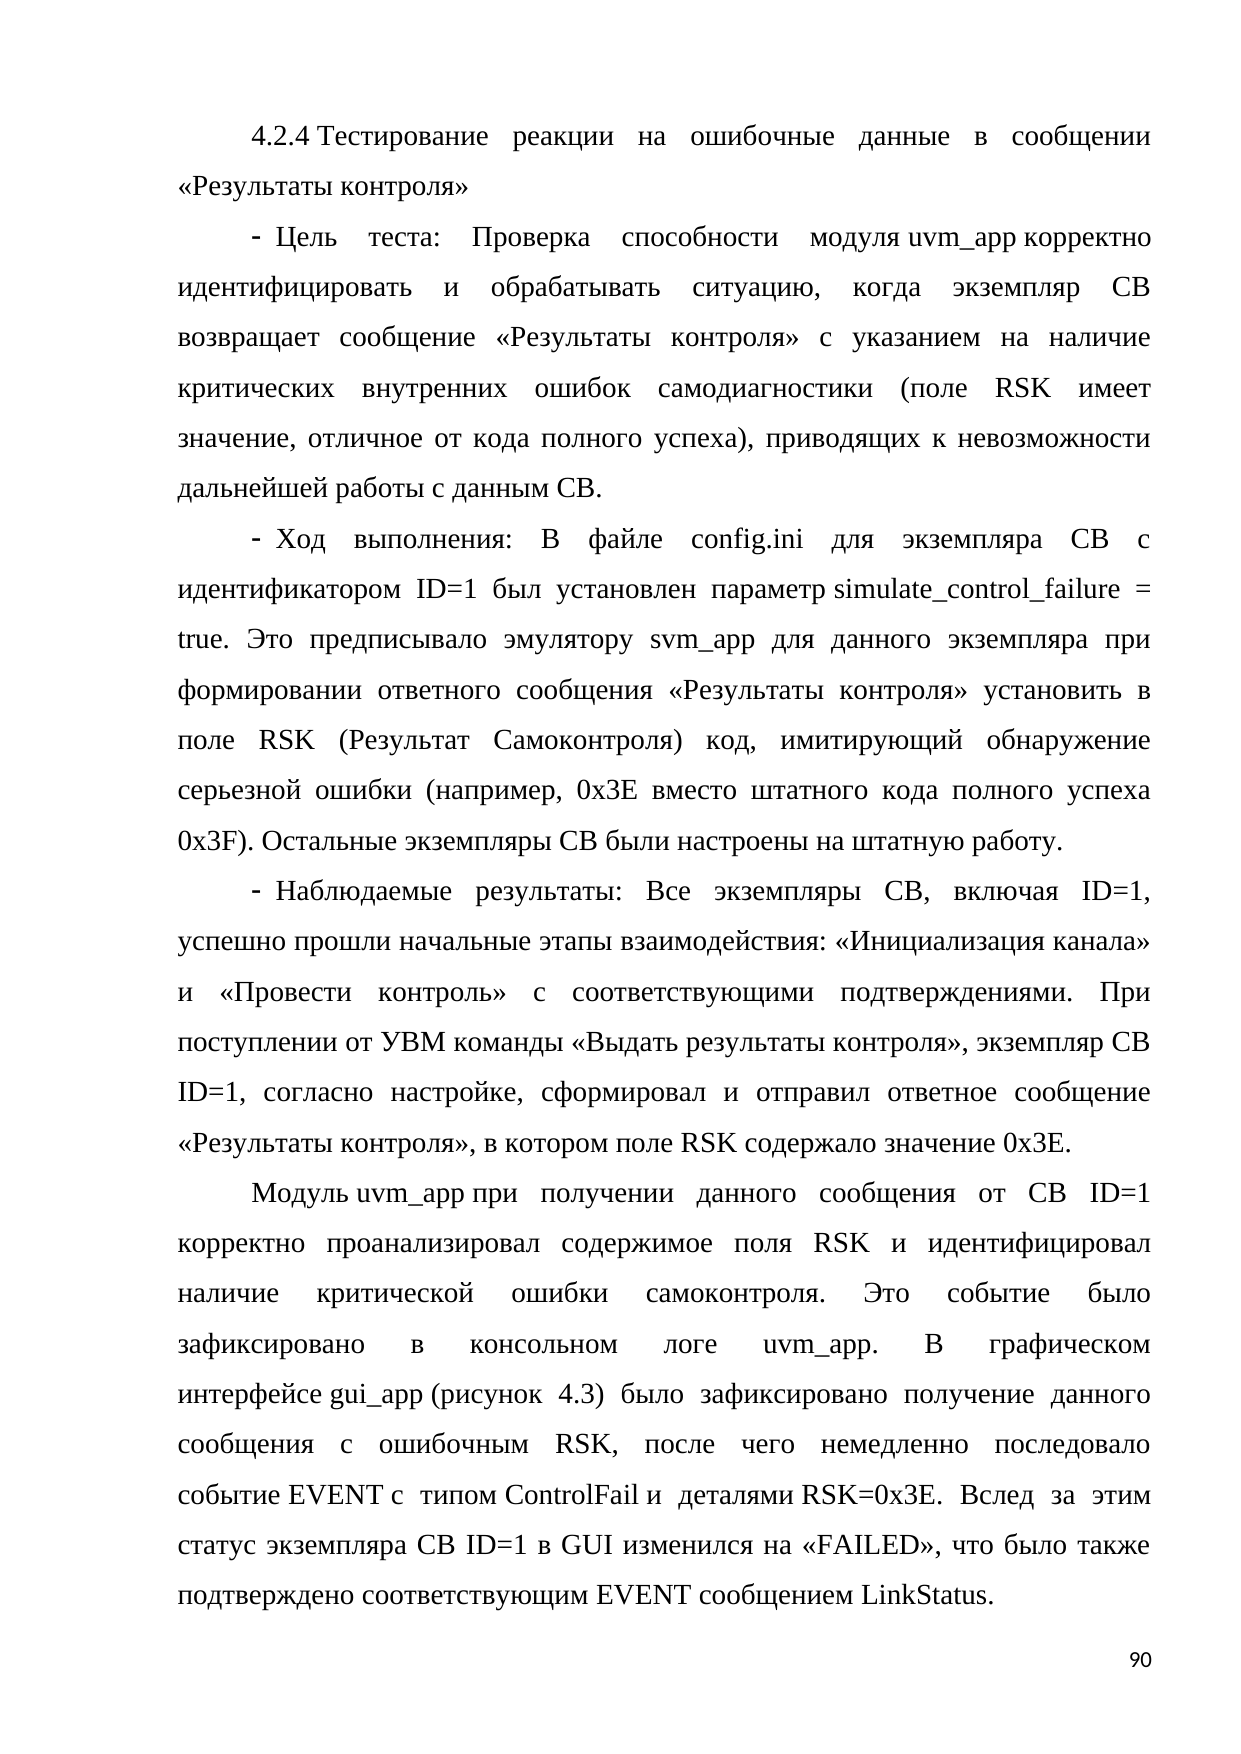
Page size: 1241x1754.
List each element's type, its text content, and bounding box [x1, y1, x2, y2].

text Ход выполнения: В файле config.ini для экземпляра СВ с идентификатором ID=1 был установлен параметр simulate_control_failure = true. Это предписывало эмулятору svm_app для данного экземпляра при формировании ответного сообщения «Результаты контроля» установить в поле RSK (Результат Самоконтроля) код, имитирующий обнаружение серьезной ошибки (например, 0x3E вместо штатного кода полного успеха 0x3F). Остальные экземпляры СВ были настроены на штатную работу. [177, 521, 1152, 856]
text Цель теста: Проверка способности модуля uvm_app корректно идентифицировать и обрабатывать ситуацию, когда экземпляр СВ возвращает сообщение «Результаты контроля» с указанием на наличие критических внутренних ошибок самодиагностики (поле RSK имеет значение, отличное от кода полного успеха), приводящих к невозможности дальнейшей работы с данным СВ. [177, 219, 1152, 504]
text Наблюдаемые результаты: Все экземпляры СВ, включая ID=1, успешно прошли начальные этапы взаимодействия: «Инициализация канала» и «Провести контроль» с соответствующими подтверждениями. При поступлении от УВМ команды «Выдать результаты контроля», экземпляр СВ ID=1, согласно настройке, сформировал и отправил ответное сообщение «Результаты контроля», в котором поле RSK содержало значение 0x3E. [177, 873, 1152, 1158]
text Модуль uvm_app при получении данного сообщения от СВ ID=1 корректно проанализировал содержимое поля RSK и идентифицировал наличие критической ошибки самоконтроля. Это событие было зафиксировано в консольном логе uvm_app. В графическом интерфейсе gui_app (рисунок 4.3) было зафиксировано получение данного сообщения с ошибочным RSK, после чего немедленно последовало событие EVENT с типом ControlFail и деталями RSK=0x3E. Вслед за этим статус экземпляра СВ ID=1 в GUI изменился на «FAILED», что было также подтверждено соответствующим EVENT сообщением LinkStatus. [177, 1175, 1152, 1611]
text Тестирование реакции на ошибочные данные в сообщении «Результаты контроля» [177, 118, 1152, 202]
